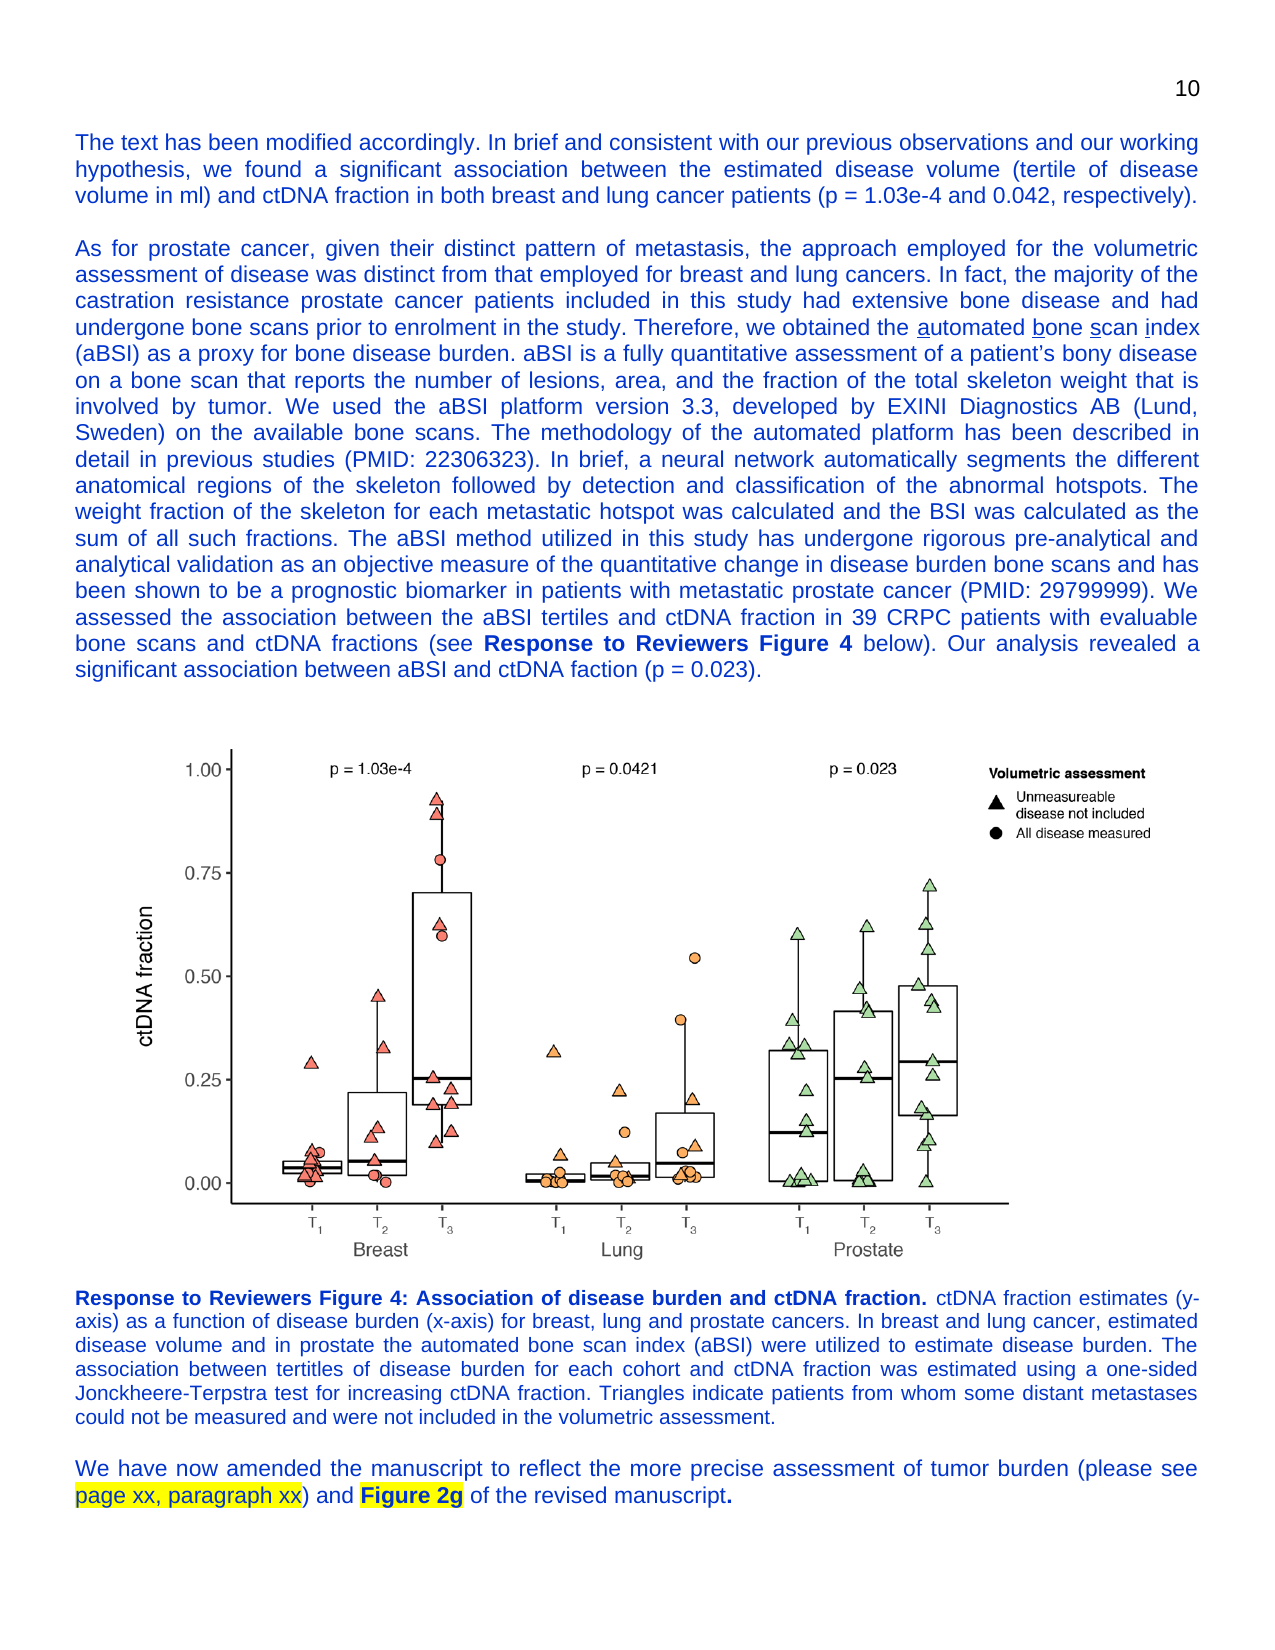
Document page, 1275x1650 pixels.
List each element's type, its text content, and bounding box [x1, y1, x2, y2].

text We have now amended the manuscript to reflect the more precise assessment of tumor burden (please see page xx, paragraph xx) and Figure 2g of the revised manuscript. [75, 1455, 1200, 1508]
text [75, 129, 1200, 208]
picture [123, 736, 1150, 1265]
text As for prostate cancer, given their distinct pattern of metastasis, the approach employed for the volumetric assessment of disease was distinct from that employed for breast and lung cancers. In fact, the majority of the castration resistance prostate cancer patients included in this study had extensive bone disease and had undergone bone scans prior to enrolment in the study. Therefore, we obtained the automated bone scan index (aBSI) as a proxy for bone disease burden. aBSI is a fully quantitative assessment of a patient’s bony disease on a bone scan that reports the number of lesions, area, and the fraction of the total skeleton weight that is involved by tumor. We used the aBSI platform version 3.3, developed by EXINI Diagnostics AB (Lund, Sweden) on the available bone scans. The methodology of the automated platform has been described in detail in previous studies (PMID: 22306323). In brief, a neural network automatically segments the different anatomical regions of the skeleton followed by detection and classification of the abnormal hotspots. The weight fraction of the skeleton for each metastatic hotspot was calculated and the BSI was calculated as the sum of all such fractions. The aBSI method utilized in this study has undergone rigorous pre-analytical and analytical validation as an objective measure of the quantitative change in disease burden bone scans and has been shown to be a prognostic biomarker in patients with metastatic prostate cancer (PMID: 29799999). We assessed the association between the aBSI tertiles and ctDNA fraction in 39 CRPC patients with evaluable bone scans and ctDNA fractions (see Response to Reviewers Figure 4 below). Our analysis revealed a significant association between aBSI and ctDNA faction (p = 0.023). [75, 235, 1200, 683]
